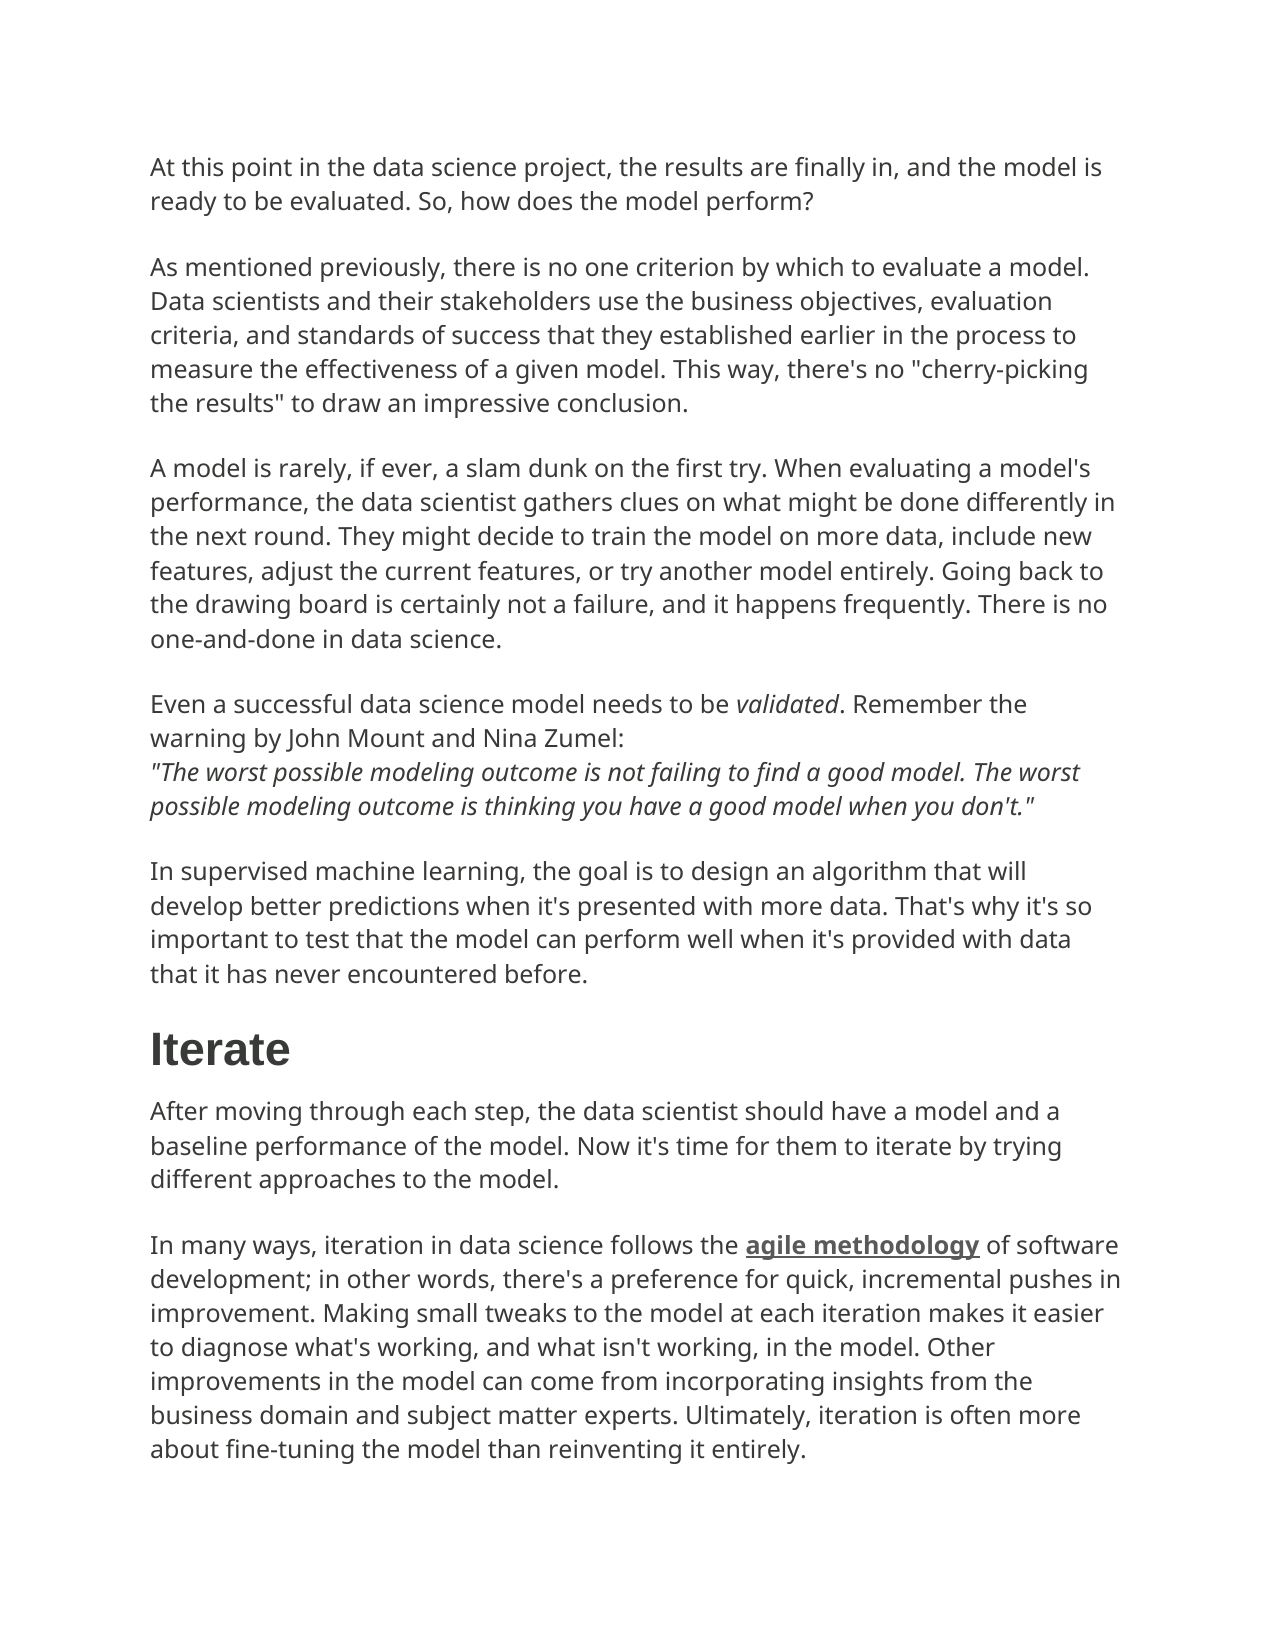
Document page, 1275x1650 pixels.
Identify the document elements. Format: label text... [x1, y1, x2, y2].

text "The worst possible modeling outcome is not failing to find a good model. The worst possible modeling outcome is thinking you have a good model when you don't." [150, 755, 1125, 823]
text A model is rarely, if ever, a slam dunk on the first try. When evaluating a model's performance, the data scientist gathers clues on what might be done differently in the next round. They might decide to train the model on more data, include new features, adjust the current features, or try another model entirely. Going back to the drawing board is certainly not a failure, and it happens frequently. There is no one-and-done in data science. [150, 451, 1125, 655]
text Even a successful data science model needs to be validated. Remember the warning by John Mount and Nina Zumel: [150, 687, 1125, 755]
subtitle Iterate [150, 1022, 1125, 1076]
text At this point in the data science project, the results are finally in, and the model is ready to be evaluated. So, how does the model perform? [150, 150, 1125, 218]
text As mentioned previously, there is no one criterion by which to evaluate a model. Data scientists and their stakeholders use the business objectives, evaluation criteria, and standards of success that they established earlier in the process to measure the effectiveness of a given model. This way, there's no "cherry-picking the results" to draw an impressive conclusion. [150, 249, 1125, 420]
text In many ways, iteration in data science follows the agile methodology of software development; in other words, there's a preference for quick, incremental pushes in improvement. Making small tweaks to the model at each iteration makes it easier to diagnose what's working, and what isn't working, in the model. Other improvements in the model can come from incorporating insights from the business domain and subject matter experts. Ultimately, iteration is often more about fine-tuning the model than reinventing it entirely. [150, 1227, 1125, 1466]
text In supervised machine learning, the goal is to design an algorithm that will develop better predictions when it's presented with more data. That's why it's so important to test that the model can perform well when it's provided with data that it has never encountered before. [150, 854, 1125, 990]
text After moving through each step, the data scientist should have a model and a baseline performance of the model. Now it's time for them to iterate by trying different approaches to the model. [150, 1094, 1125, 1196]
